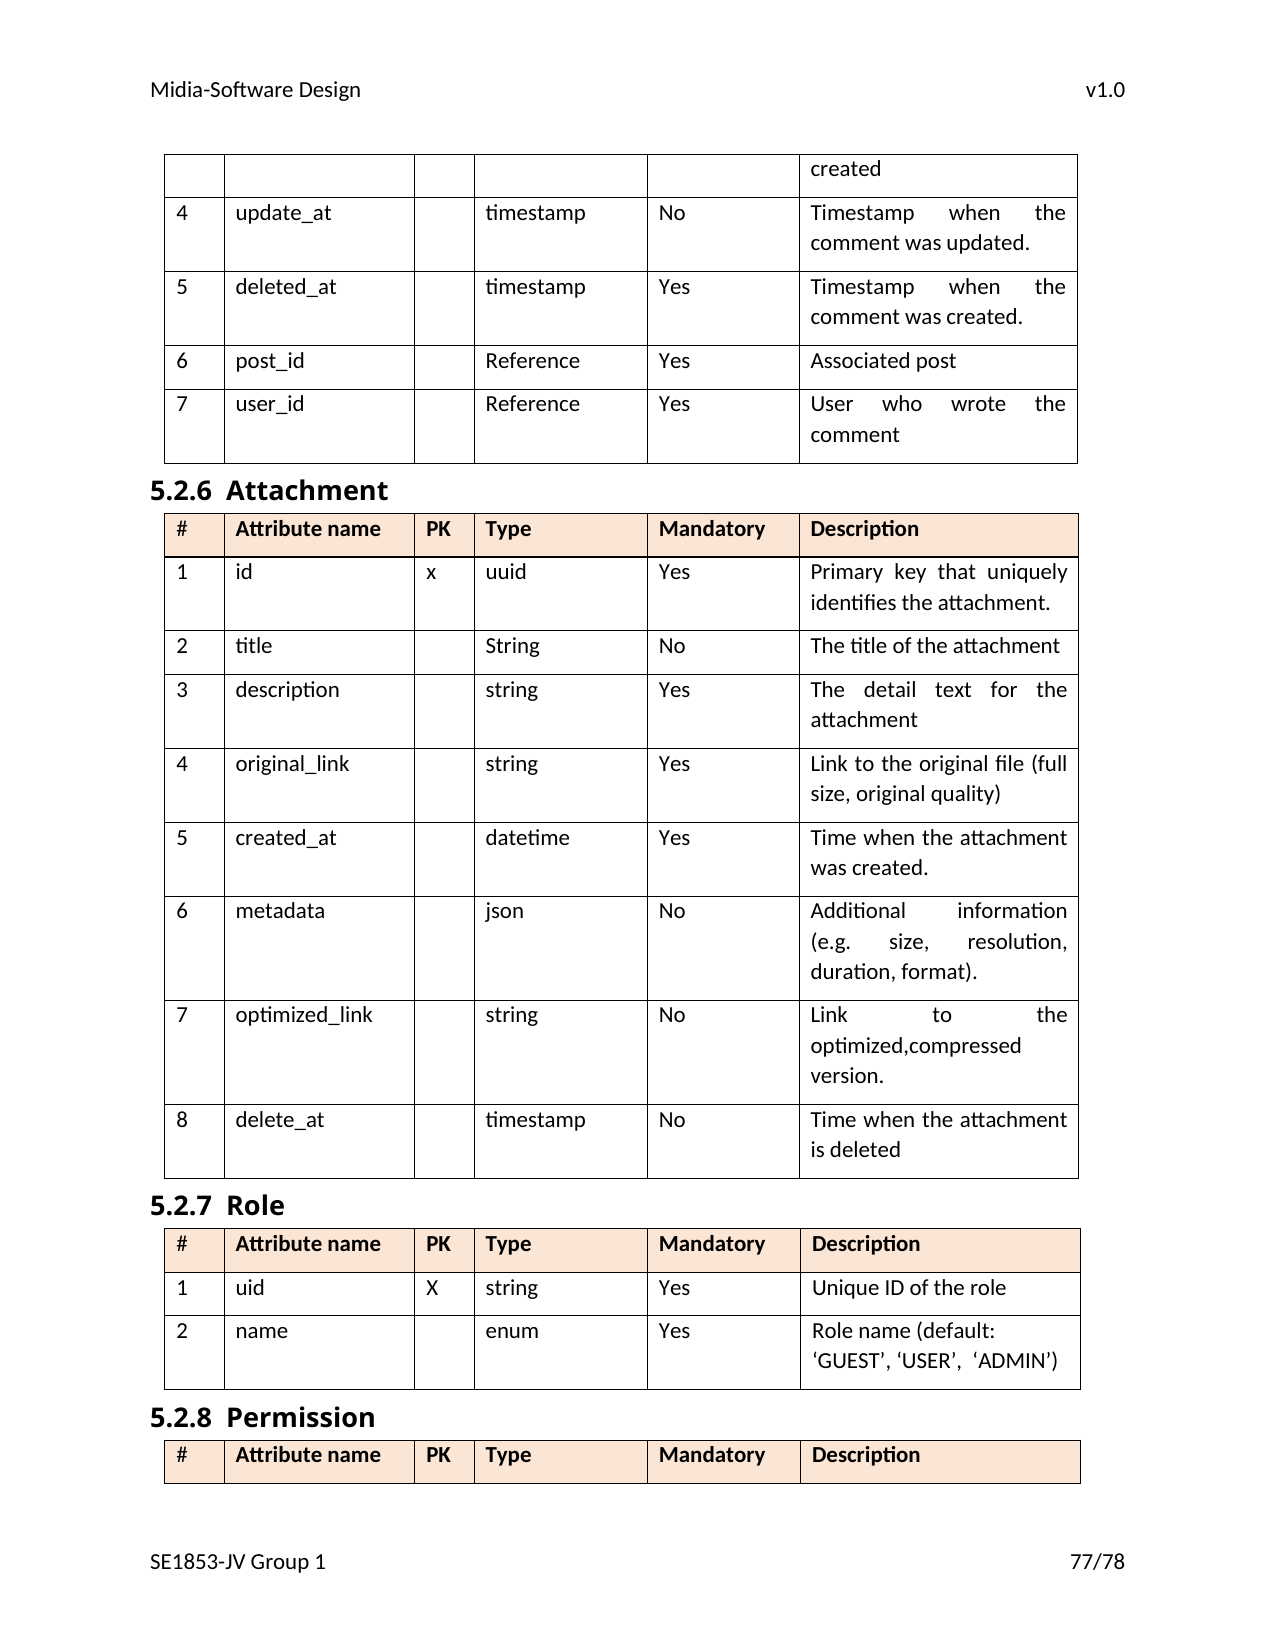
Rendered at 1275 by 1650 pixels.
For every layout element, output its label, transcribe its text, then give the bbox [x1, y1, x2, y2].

subtitle 5.2.6 Attachment [150, 472, 1198, 509]
subtitle 5.2.7 Role [150, 1187, 1198, 1224]
subtitle 5.2.8 Permission [150, 1398, 1198, 1435]
